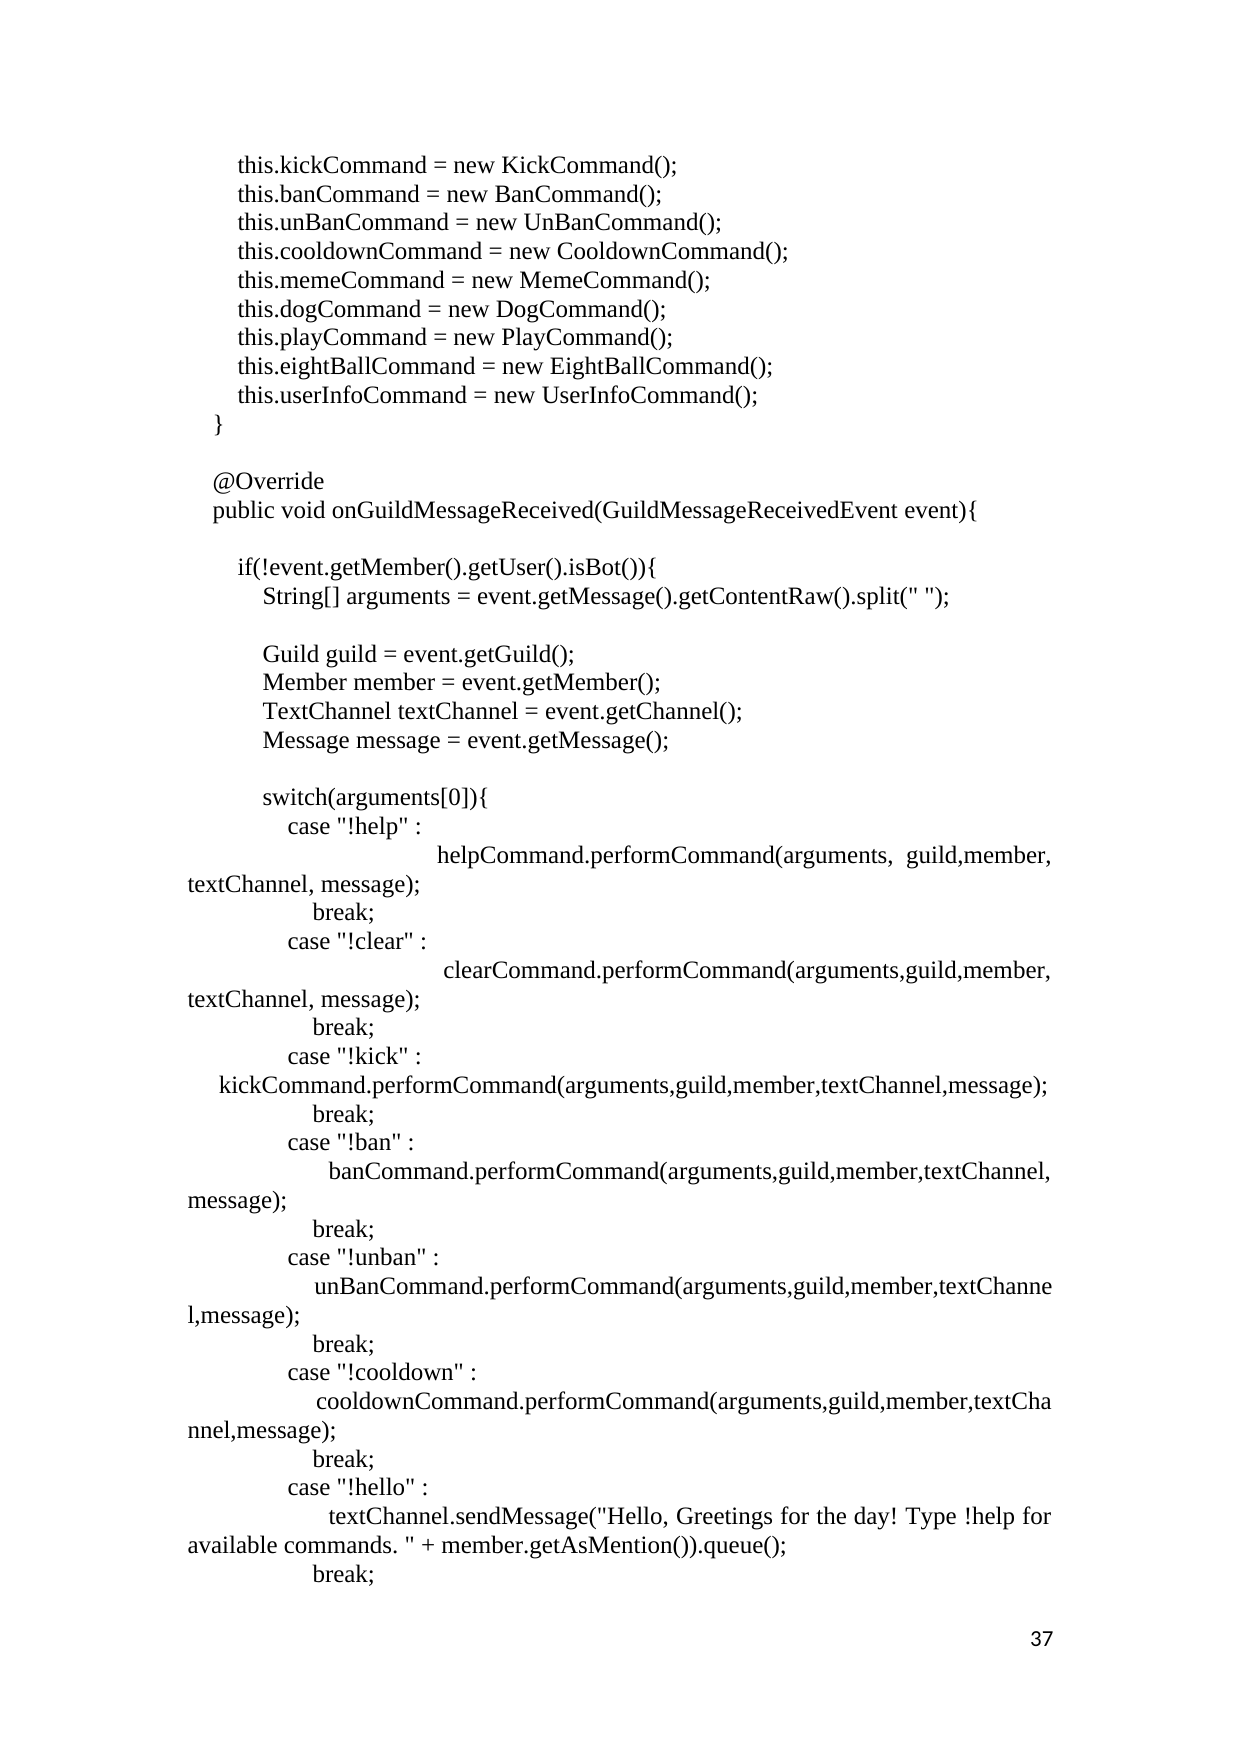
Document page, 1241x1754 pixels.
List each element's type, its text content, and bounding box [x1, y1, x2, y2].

text @Override [187, 466, 1053, 495]
text this.playCommand = new PlayCommand(); [187, 322, 1053, 351]
text cooldownCommand.performCommand(arguments,guild,member,textChannel,message); [187, 1386, 1053, 1444]
text break; [187, 1214, 1053, 1242]
text this.cooldownCommand = new CooldownCommand(); [187, 236, 1053, 265]
text Message message = event.getMessage(); [187, 725, 1053, 754]
text String[] arguments = event.getMessage().getContentRaw().split(" "); [187, 581, 1053, 610]
text break; [187, 1559, 1053, 1587]
text this.dogCommand = new DogCommand(); [187, 294, 1053, 322]
text case "!unban" : [187, 1242, 1053, 1271]
text this.memeCommand = new MemeCommand(); [187, 265, 1053, 294]
text case "!help" : [187, 811, 1053, 840]
text this.unBanCommand = new UnBanCommand(); [187, 207, 1053, 236]
text case "!ban" : [187, 1127, 1053, 1156]
text case "!kick" : [187, 1041, 1053, 1070]
text this.eightBallCommand = new EightBallCommand(); [187, 351, 1053, 380]
text this.userInfoCommand = new UserInfoCommand(); [187, 380, 1053, 409]
text this.kickCommand = new KickCommand(); [187, 150, 1053, 179]
text Guild guild = event.getGuild(); [187, 639, 1053, 667]
text break; [187, 1444, 1053, 1472]
text textChannel.sendMessage("Hello, Greetings for the day! Type !help for available commands. " + member.getAsMention()).queue(); [187, 1501, 1053, 1559]
text break; [187, 1099, 1053, 1127]
text helpCommand.performCommand(arguments, guild,member, textChannel, message); [187, 840, 1053, 897]
text banCommand.performCommand(arguments,guild,member,textChannel,message); [187, 1156, 1053, 1214]
text TextChannel textChannel = event.getChannel(); [187, 696, 1053, 725]
text if(!event.getMember().getUser().isBot()){ [187, 552, 1053, 581]
text unBanCommand.performCommand(arguments,guild,member,textChannel,message); [187, 1271, 1053, 1329]
text break; [187, 1329, 1053, 1357]
text break; [187, 897, 1053, 926]
text case "!clear" : [187, 926, 1053, 955]
text case "!cooldown" : [187, 1357, 1053, 1386]
text kickCommand.performCommand(arguments,guild,member,textChannel,message); [187, 1070, 1053, 1099]
text this.banCommand = new BanCommand(); [187, 179, 1053, 207]
text public void onGuildMessageReceived(GuildMessageReceivedEvent event){ [187, 495, 1053, 524]
text case "!hello" : [187, 1472, 1053, 1501]
text switch(arguments[0]){ [187, 782, 1053, 811]
text Member member = event.getMember(); [187, 667, 1053, 696]
text } [187, 409, 1053, 437]
text break; [187, 1012, 1053, 1041]
text clearCommand.performCommand(arguments,guild,member, textChannel, message); [187, 955, 1053, 1012]
